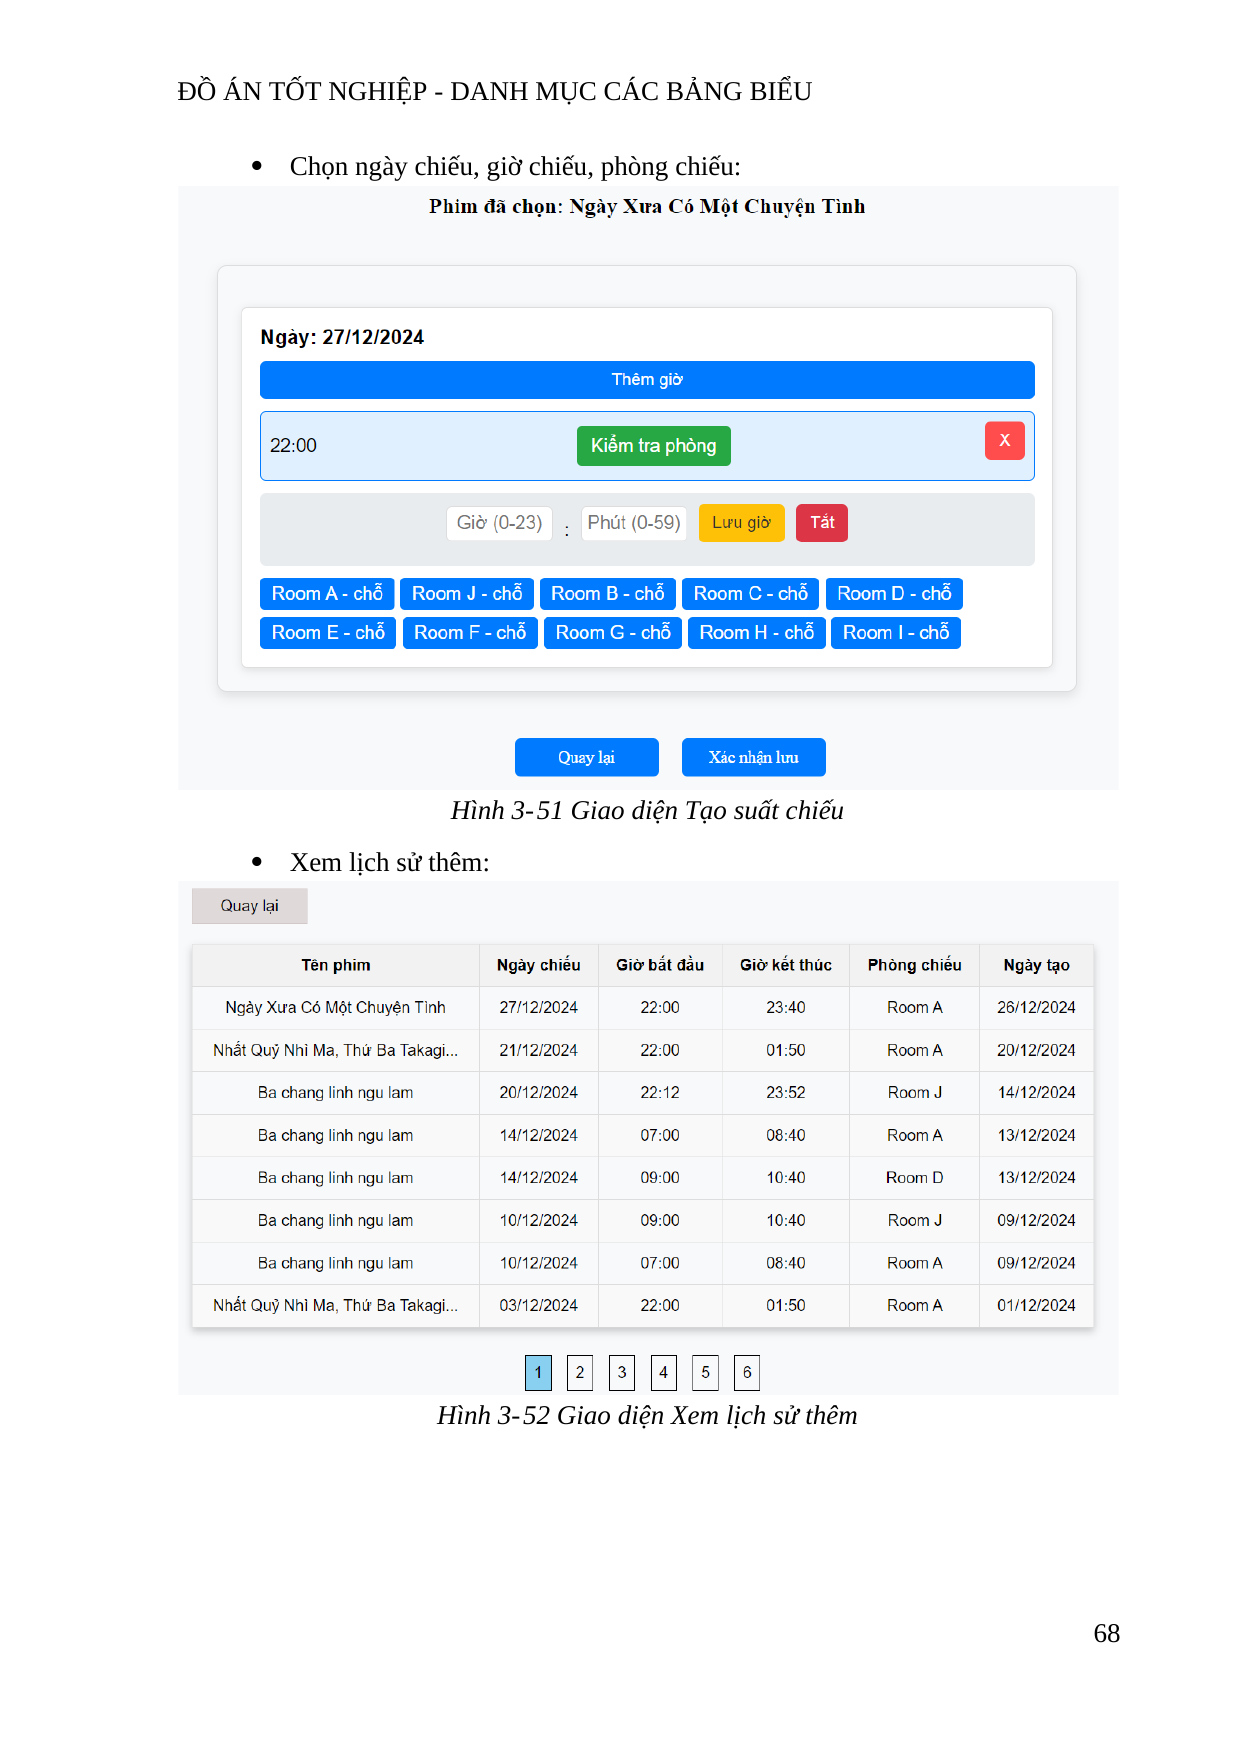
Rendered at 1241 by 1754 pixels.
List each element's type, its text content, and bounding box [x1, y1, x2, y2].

picture [178, 881, 1119, 1395]
list Xem lịch sử thêm: [252, 846, 1120, 877]
list Chọn ngày chiếu, giờ chiếu, phòng chiếu: [252, 150, 1120, 181]
picture [178, 186, 1119, 790]
